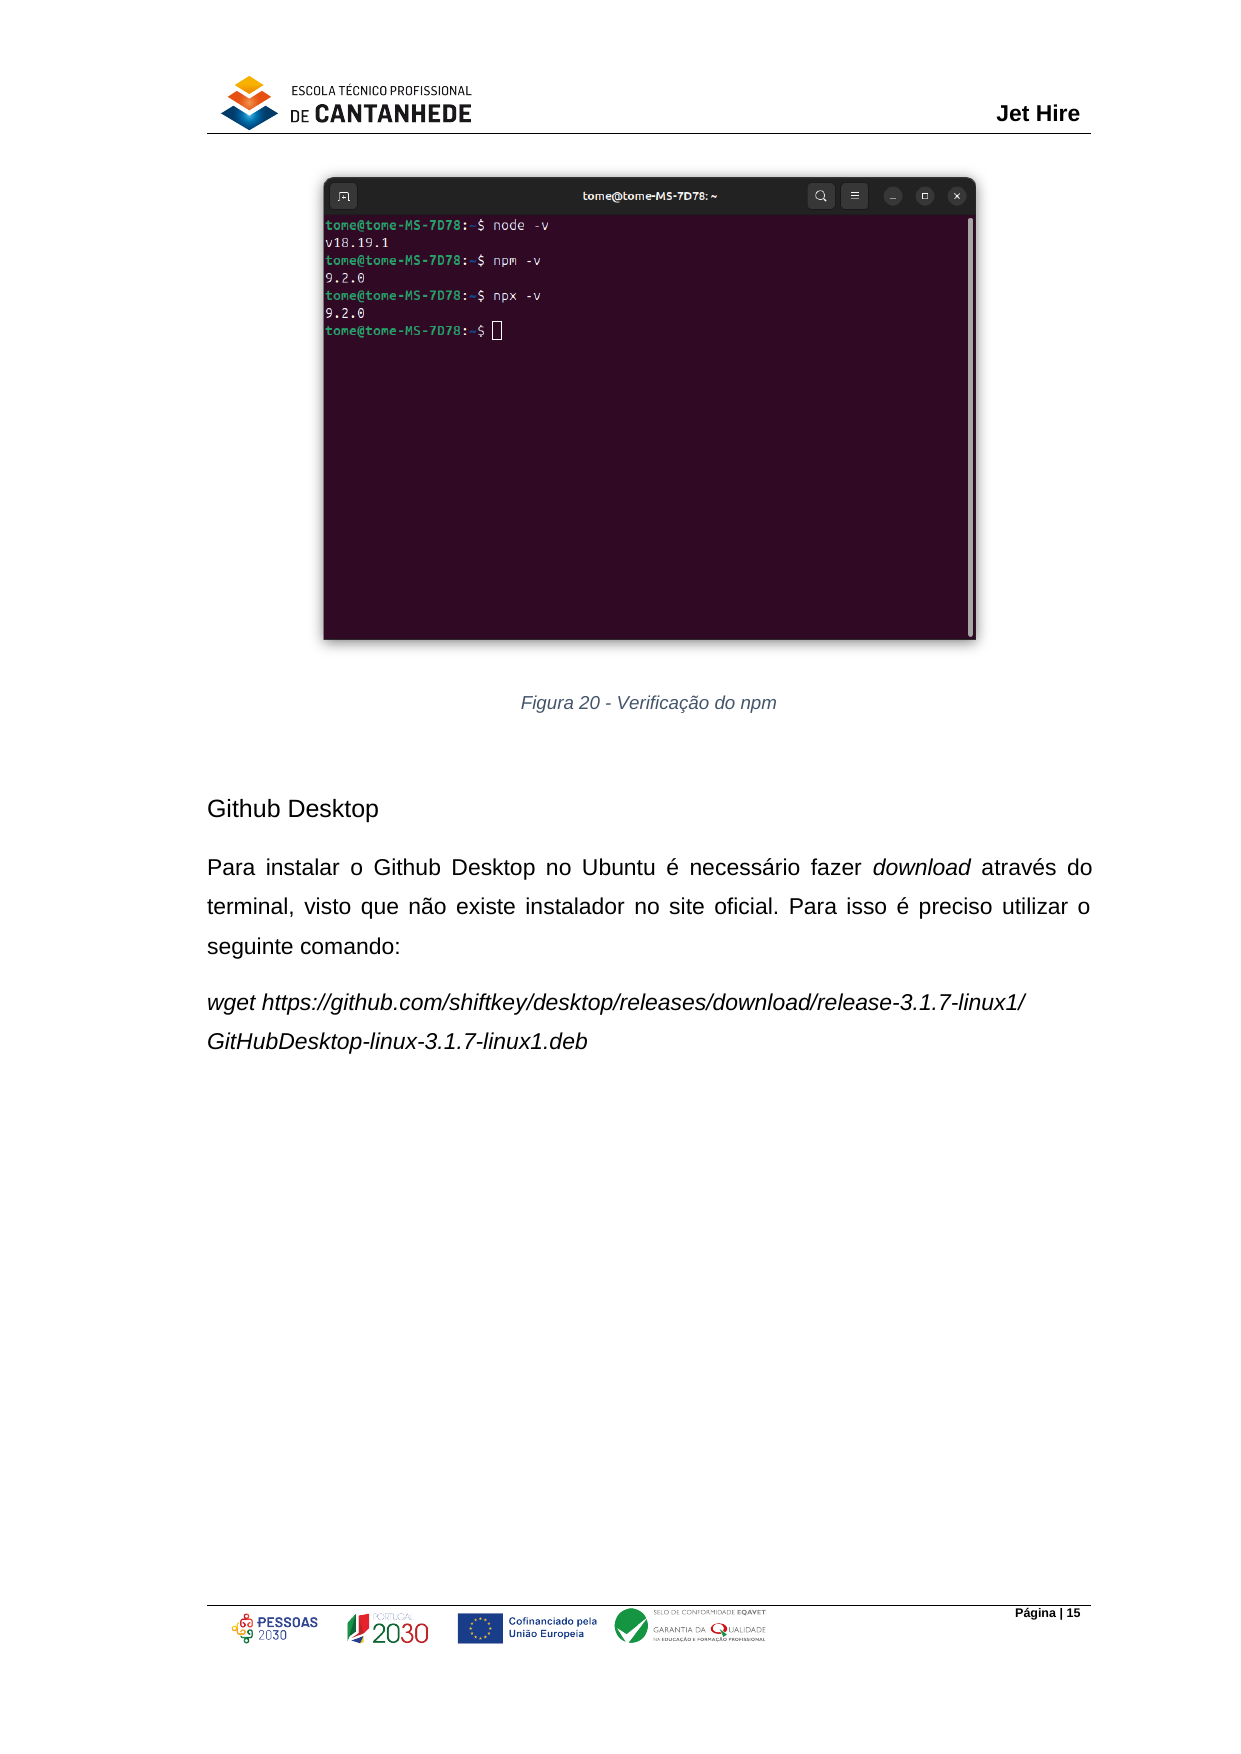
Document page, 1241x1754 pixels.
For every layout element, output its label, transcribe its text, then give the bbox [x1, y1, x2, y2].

picture [614, 1608, 766, 1643]
picture [218, 73, 475, 133]
text Para instalar o Github Desktop no Ubuntu é necessário fazer download através do terminal, visto que não existe instalador no site oficial. Para isso é preciso utilizar o seguinte comando: [207, 854, 1092, 959]
picture [303, 160, 996, 662]
picture [218, 1606, 608, 1654]
text Github Desktop [207, 794, 1092, 823]
text wget https://github.com/shiftkey/desktop/releases/download/release-3.1.7-linux1/GitHubDesktop-linux-3.1.7-linux1.deb [207, 989, 1092, 1055]
text Figura 20 - Verificação do npm [207, 692, 1092, 713]
